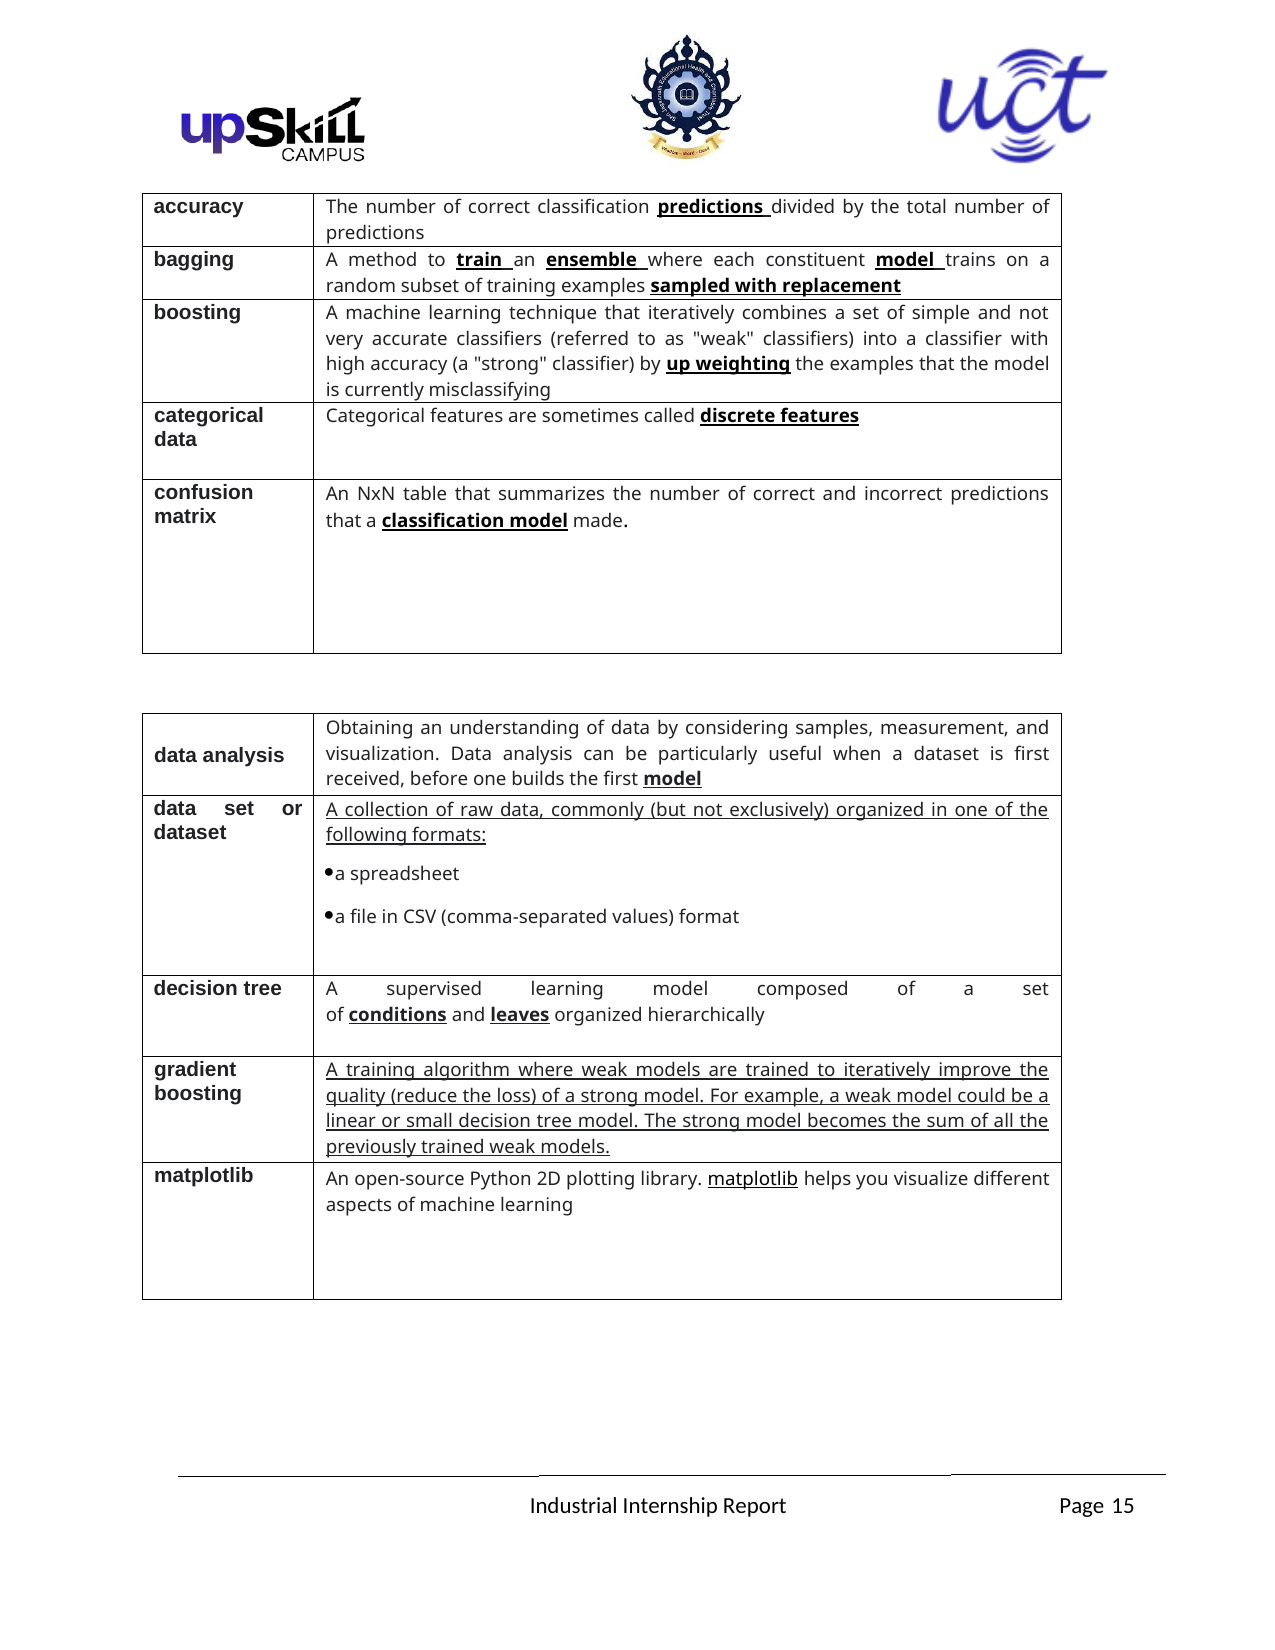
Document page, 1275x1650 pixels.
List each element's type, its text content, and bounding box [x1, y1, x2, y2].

picture [150, 84, 396, 165]
table_cell An open-source Python 2D plotting library. matplotlib helps you visualize different aspects of machine learning [314, 1163, 1061, 1299]
table_cell confusion matrix [143, 480, 313, 653]
picture [935, 39, 1114, 165]
table_cell A training algorithm where weak models are trained to iteratively improve the quality (reduce the loss) of a strong model. For example, a weak model could be a linear or small decision tree model. The strong model becomes the sum of all the previously trained weak models. [314, 1057, 1061, 1162]
table_cell A method to train an ensemble where each constituent model trains on a random subset of training examples sampled with replacement [314, 247, 1061, 298]
table_cell decision tree [143, 976, 313, 1056]
table_cell Categorical features are sometimes called discrete features [314, 403, 1061, 479]
table_cell accuracy [143, 194, 313, 246]
table_cell An NxN table that summarizes the number of correct and incorrect predictions that a classification model made. [314, 480, 1061, 653]
table_header data analysis [143, 714, 313, 795]
picture [617, 28, 755, 165]
table_cell data set or dataset [143, 796, 313, 974]
table_cell categorical data [143, 403, 313, 479]
table_cell bagging [143, 247, 313, 298]
table_cell boosting [143, 300, 313, 402]
table_cell gradient boosting [143, 1057, 313, 1162]
table_cell A machine learning technique that iteratively combines a set of simple and not very accurate classifiers (referred to as "weak" classifiers) into a classifier with high accuracy (a "strong" classifier) by up weighting the examples that the model is currently misclassifying [314, 300, 1061, 402]
table_cell A supervised learning model composed of a set of conditions and leaves organized hierarchically [314, 976, 1061, 1056]
table_cell A collection of raw data, commonly (but not exclusively) organized in one of the following formats: a spreadsheet a file in CSV (comma-separated values) format [314, 796, 1061, 974]
table_header Obtaining an understanding of data by considering samples, measurement, and visualization. Data analysis can be particularly useful when a dataset is first received, before one builds the first model [314, 714, 1061, 795]
table_cell The number of correct classification predictions divided by the total number of predictions [314, 194, 1061, 246]
table_cell matplotlib [143, 1163, 313, 1299]
